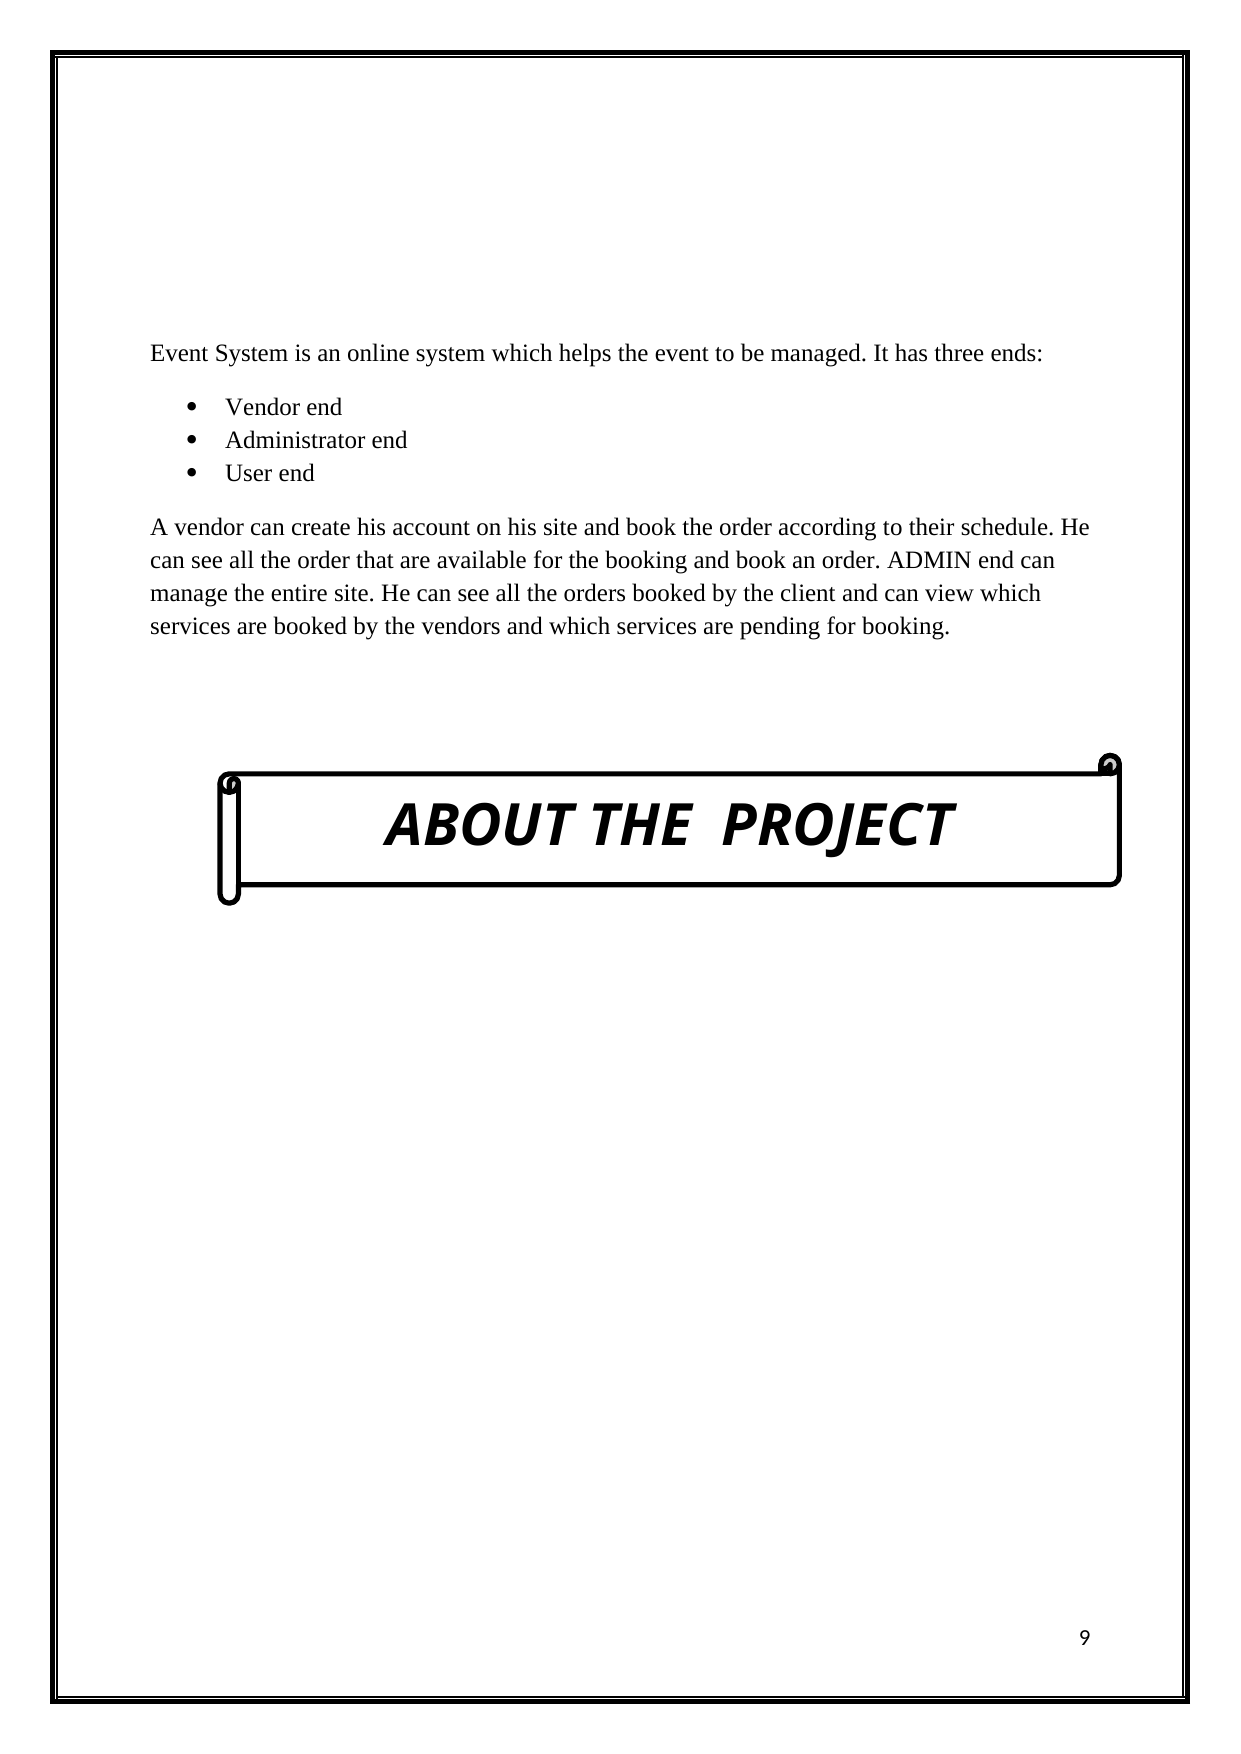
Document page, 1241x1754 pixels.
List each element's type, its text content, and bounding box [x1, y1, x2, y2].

list Vendor end [187, 392, 1090, 421]
text Event System is an online system which helps the event to be managed. It has three ends: [150, 338, 1090, 367]
list User end [187, 458, 1090, 487]
text A vendor can create his account on his site and book the order according to their schedule. He can see all the order that are available for the booking and book an order. ADMIN end can manage the entire site. He can see all the orders booked by the client and can view which services are booked by the vendors and which services are pending for booking. [150, 512, 1090, 640]
list Administrator end [187, 425, 1090, 454]
